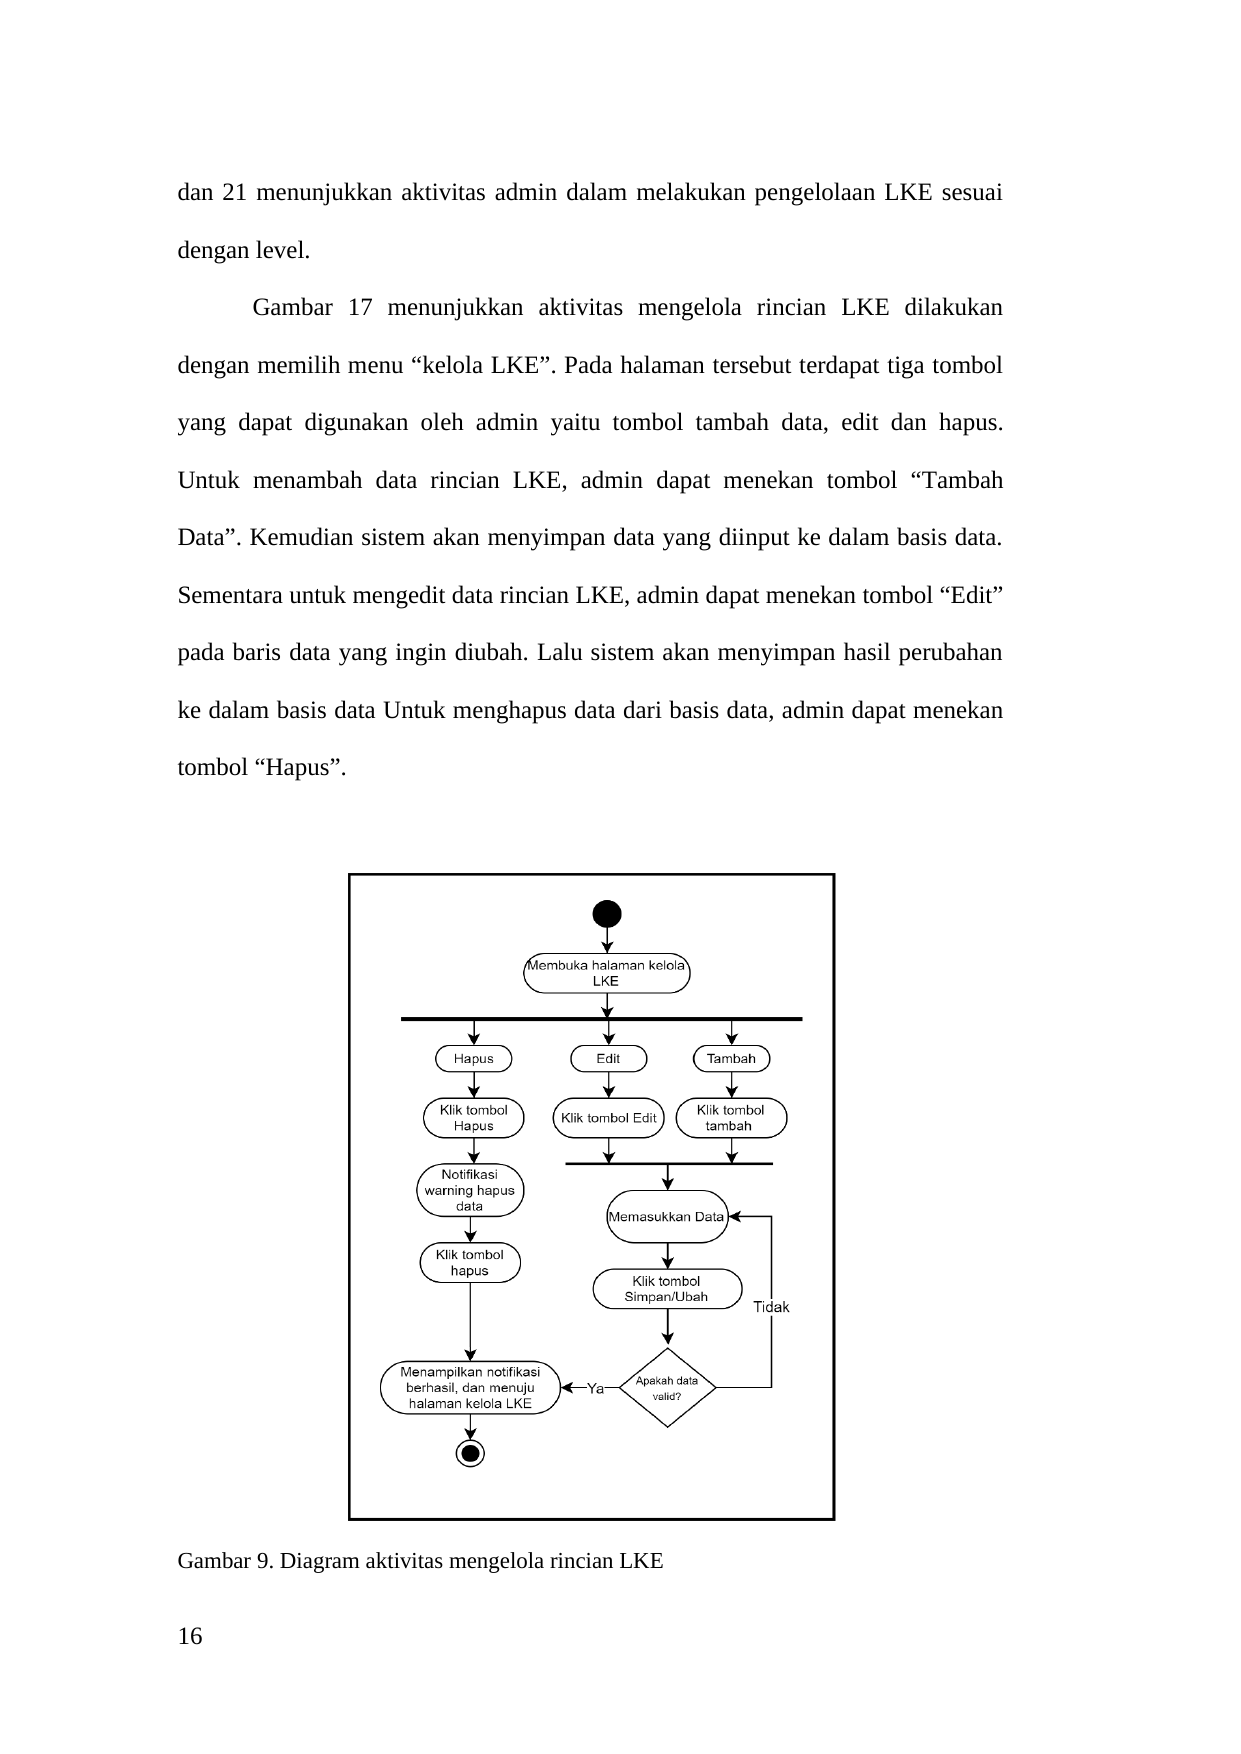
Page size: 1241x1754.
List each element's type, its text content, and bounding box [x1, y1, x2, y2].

text Gambar 17 menunjukkan aktivitas mengelola rincian LKE dilakukan dengan memilih menu “kelola LKE”. Pada halaman tersebut terdapat tiga tombol yang dapat digunakan oleh admin yaitu tombol tambah data, edit dan hapus. Untuk menambah data rincian LKE, admin dapat menekan tombol “Tambah Data”. Kemudian sistem akan menyimpan data yang diinput ke dalam basis data. Sementara untuk mengedit data rincian LKE, admin dapat menekan tombol “Edit” pada baris data yang ingin diubah. Lalu sistem akan menyimpan hasil perubahan ke dalam basis data Untuk menghapus data dari basis data, admin dapat menekan tombol “Hapus”. [177, 292, 1004, 781]
picture [333, 859, 848, 1534]
text Gambar 9. Diagram aktivitas mengelola rincian LKE [177, 1547, 1004, 1573]
